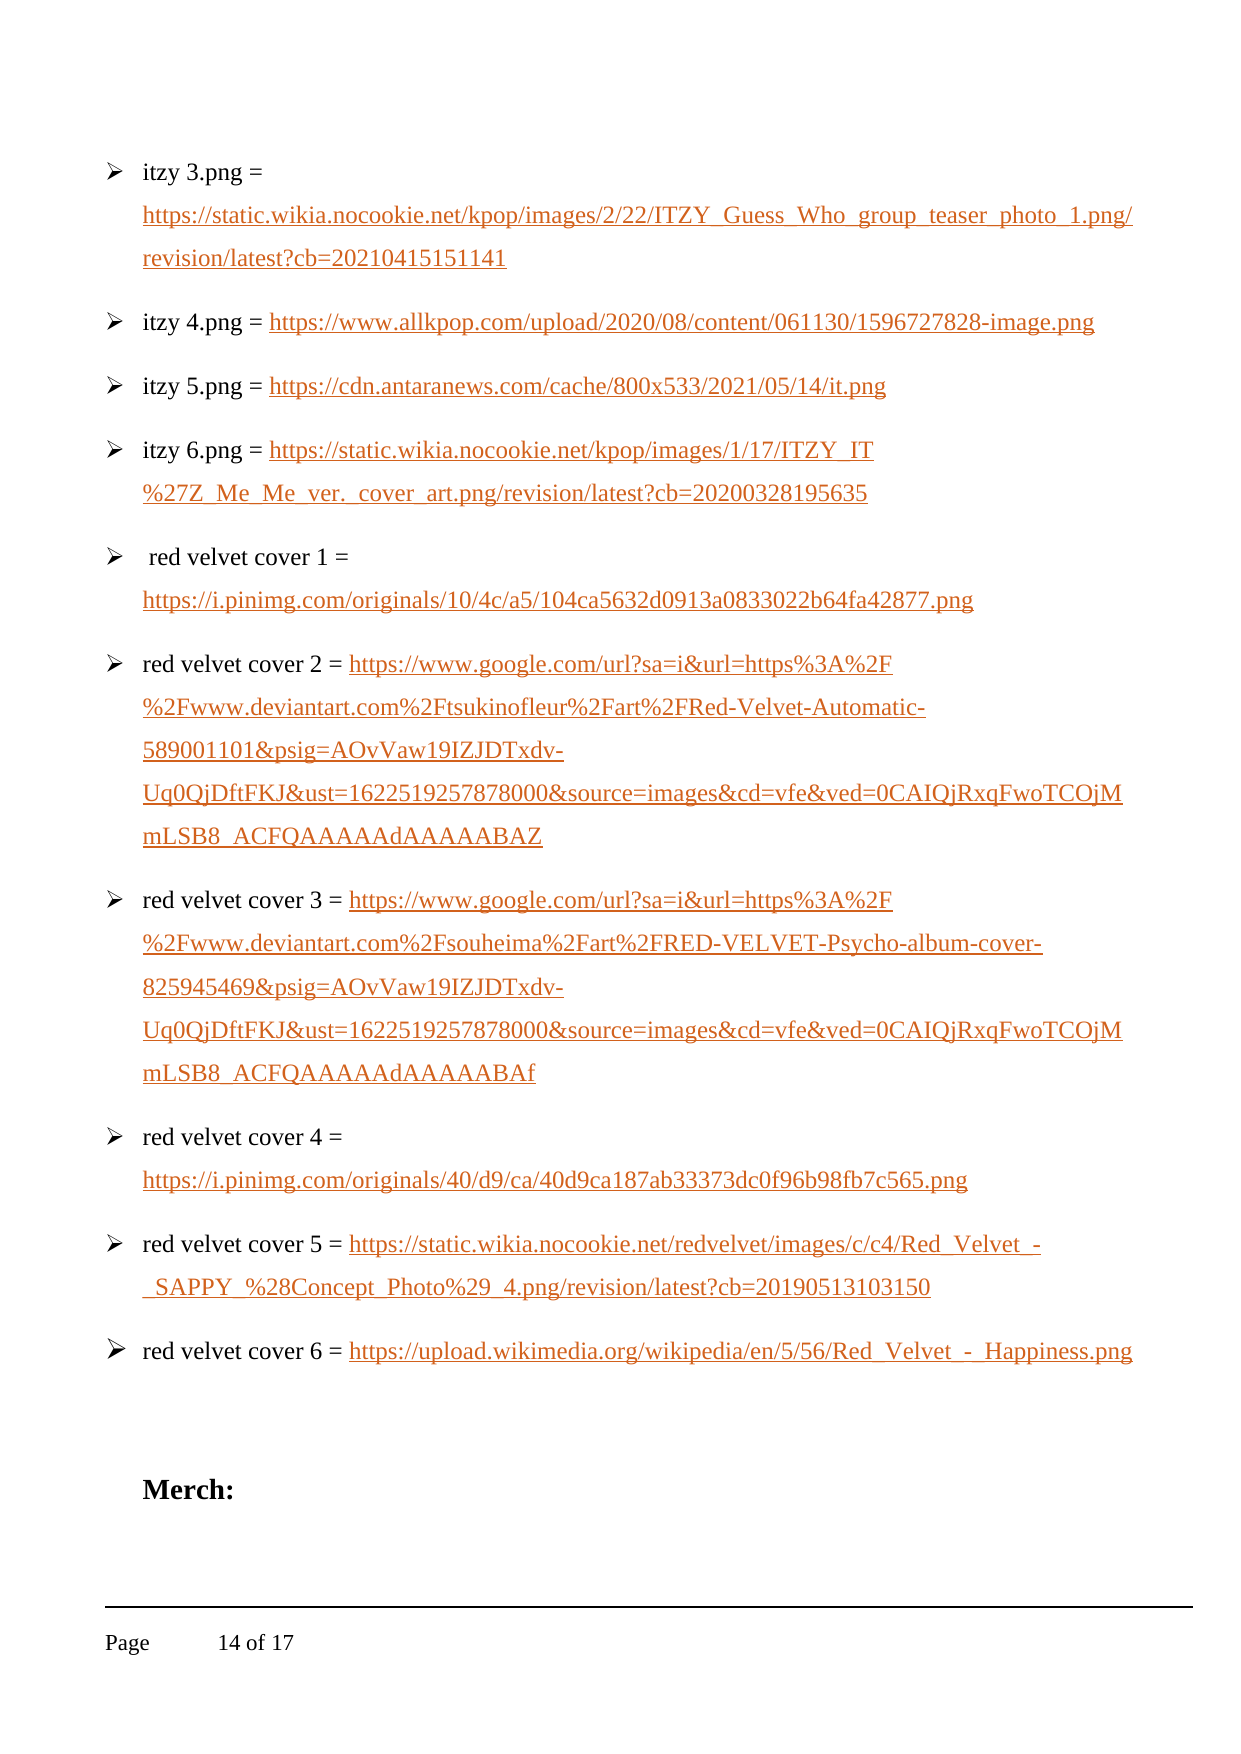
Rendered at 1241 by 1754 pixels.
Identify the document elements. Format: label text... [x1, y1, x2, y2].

list itzy 4.png = https://www.allkpop.com/upload/2020/08/content/061130/1596727828-image.png [105, 307, 1135, 336]
list red velvet cover 3 = https://www.google.com/url?sa=i&url=https%3A%2F%2Fwww.deviantart.com%2Fsouheima%2Fart%2FRED-VELVET-Psycho-album-cover-825945469&psig=AOvVaw19IZJDTxdv-Uq0QjDftFKJ&ust=1622519257878000&source=images&cd=vfe&ved=0CAIQjRxqFwoTCOjMmLSB8_ACFQAAAAAdAAAAABAf [105, 885, 1135, 1087]
list red velvet cover 5 = https://static.wikia.nocookie.net/redvelvet/images/c/c4/Red_Velvet_-_SAPPY_%28Concept_Photo%29_4.png/revision/latest?cb=20190513103150 [105, 1229, 1135, 1301]
list red velvet cover 2 = https://www.google.com/url?sa=i&url=https%3A%2F%2Fwww.deviantart.com%2Ftsukinofleur%2Fart%2FRed-Velvet-Automatic-589001101&psig=AOvVaw19IZJDTxdv-Uq0QjDftFKJ&ust=1622519257878000&source=images&cd=vfe&ved=0CAIQjRxqFwoTCOjMmLSB8_ACFQAAAAAdAAAAABAZ [105, 649, 1135, 850]
list itzy 5.png = https://cdn.antaranews.com/cache/800x533/2021/05/14/it.png [105, 371, 1135, 399]
list itzy 6.png = https://static.wikia.nocookie.net/kpop/images/1/17/ITZY_IT%27Z_Me_Me_ver._cover_art.png/revision/latest?cb=20200328195635 [105, 435, 1135, 507]
list itzy 3.png = https://static.wikia.nocookie.net/kpop/images/2/22/ITZY_Guess_Who_group_teaser_photo_1.png/revision/latest?cb=20210415151141 [105, 157, 1135, 272]
list red velvet cover 6 = https://upload.wikimedia.org/wikipedia/en/5/56/Red_Velvet_-_Happiness.png [105, 1336, 1135, 1366]
list red velvet cover 1 = https://i.pinimg.com/originals/10/4c/a5/104ca5632d0913a0833022b64fa42877.png [105, 542, 1135, 614]
text Merch: [142, 1472, 1135, 1506]
list red velvet cover 4 = https://i.pinimg.com/originals/40/d9/ca/40d9ca187ab33373dc0f96b98fb7c565.png [105, 1122, 1135, 1194]
